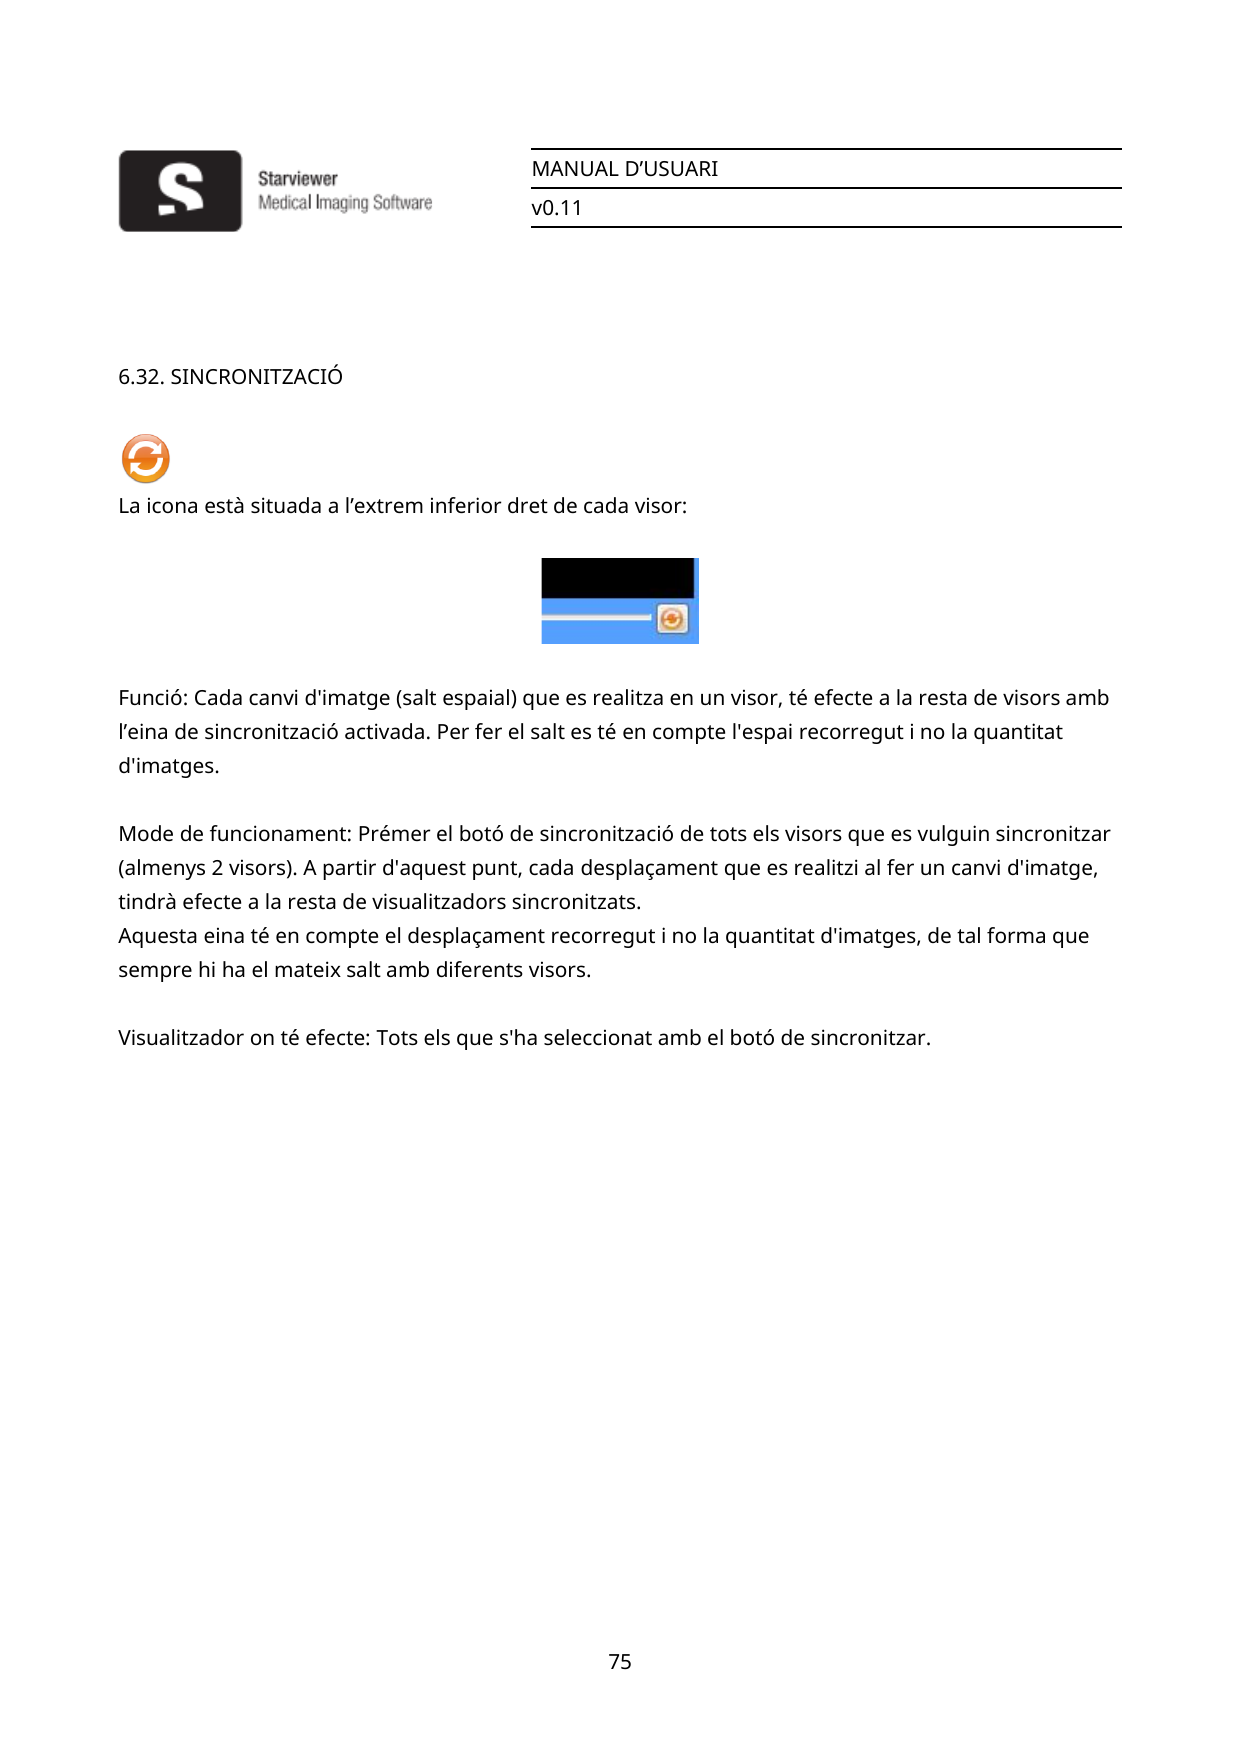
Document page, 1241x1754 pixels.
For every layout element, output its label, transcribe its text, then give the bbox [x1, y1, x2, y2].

picture [541, 558, 699, 644]
text Funció: Cada canvi d'imatge (salt espaial) que es realitza en un visor, té efecte a la resta de visors amb l’eina de sincronització activada. Per fer el salt es té en compte l'espai recorregut i no la quantitat d'imatges. [118, 683, 1122, 779]
text Aquesta eina té en compte el desplaçament recorregut i no la quantitat d'imatges, de tal forma que sempre hi ha el mateix salt amb diferents visors. [118, 921, 1122, 984]
text Mode de funcionament: Prémer el botó de sincronització de tots els visors que es vulguin sincronitzar (almenys 2 visors). A partir d'aquest punt, cada desplaçament que es realitzi al fer un canvi d'imatge, tindrà efecte a la resta de visualitzadors sincronitzats. [118, 819, 1122, 916]
picture [118, 430, 173, 486]
subtitle Sincronització [118, 362, 1122, 391]
text La icona està situada a l’extrem inferior dret de cada visor: [118, 491, 1122, 519]
text Visualitzador on té efecte: Tots els que s'ha seleccionat amb el botó de sincronitzar. [118, 1023, 1122, 1052]
